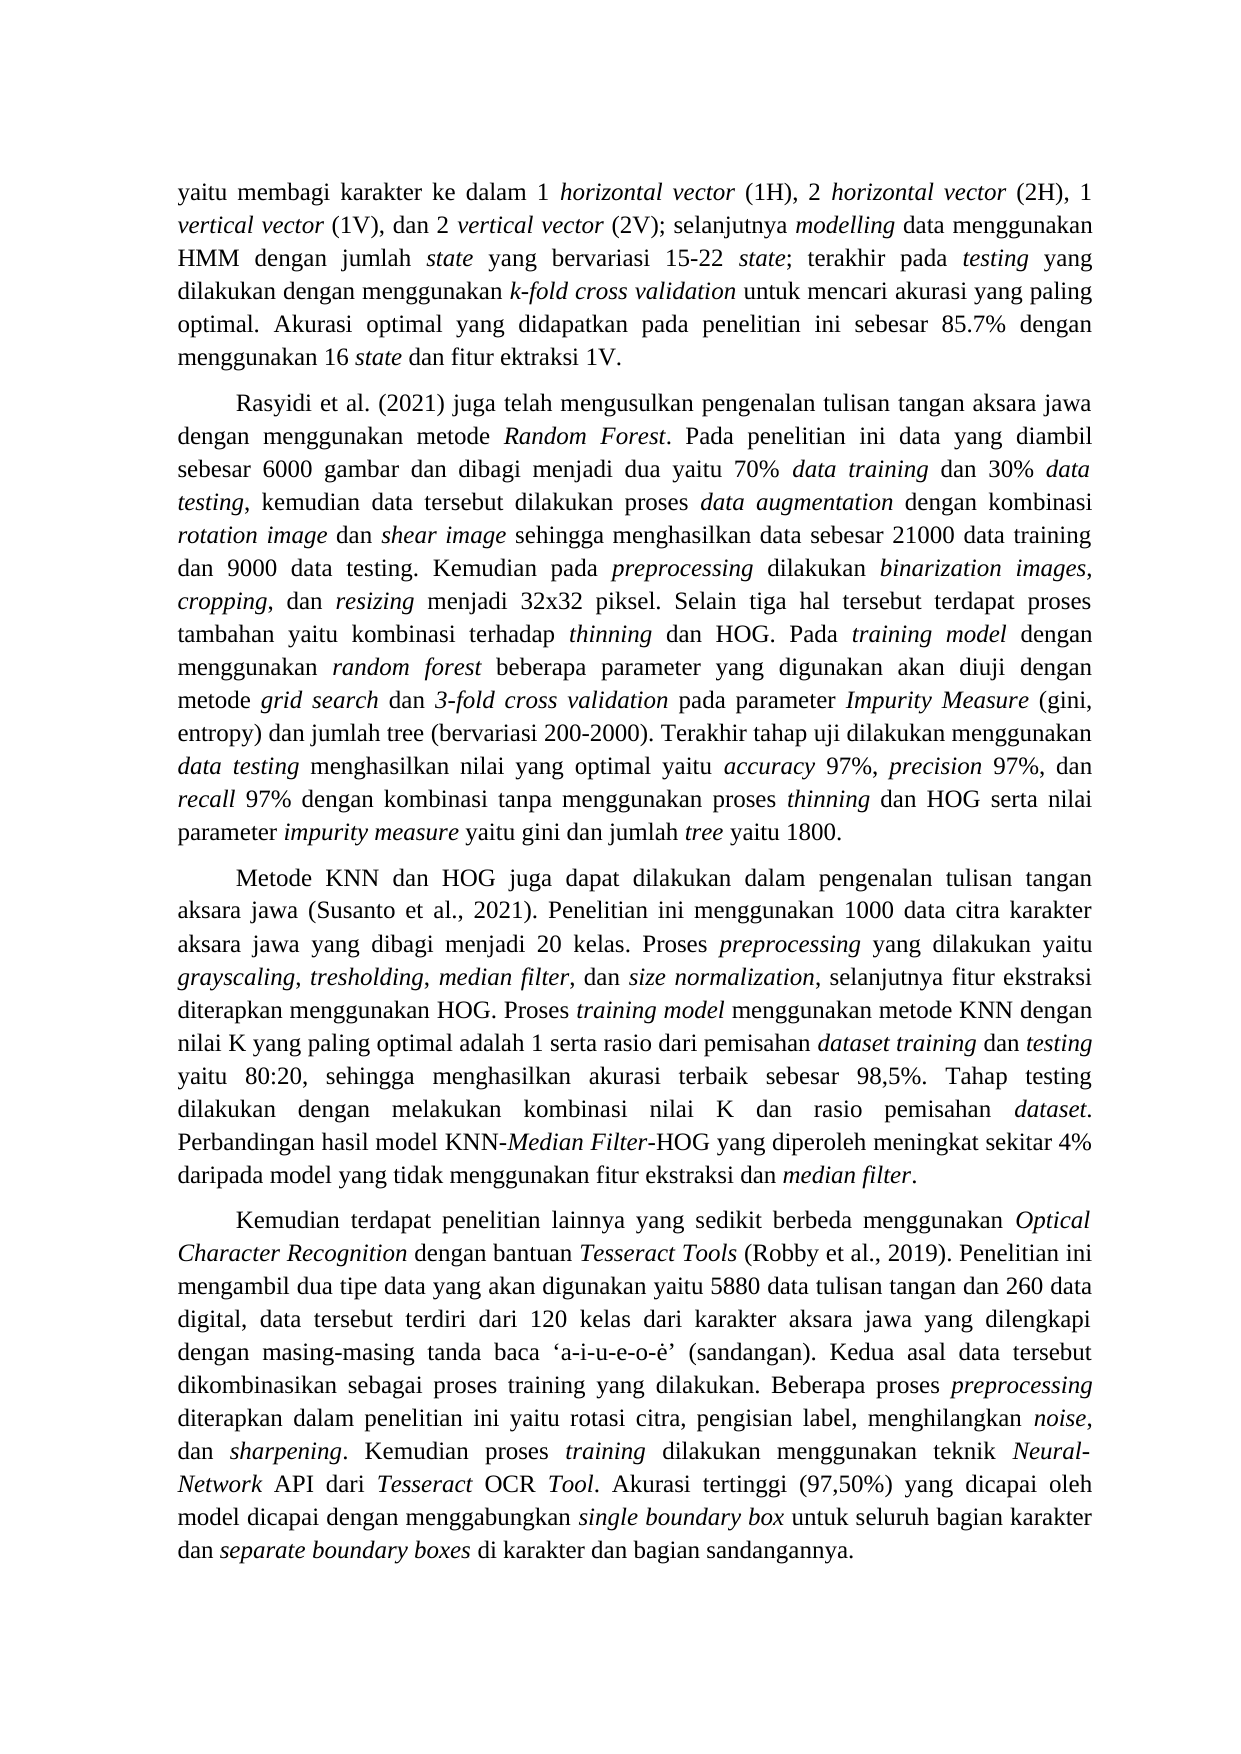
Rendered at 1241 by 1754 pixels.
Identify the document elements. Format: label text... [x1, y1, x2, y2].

text Metode KNN dan HOG juga dapat dilakukan dalam pengenalan tulisan tangan aksara jawa (Susanto et al., 2021). Penelitian ini menggunakan 1000 data citra karakter aksara jawa yang dibagi menjadi 20 kelas. Proses preprocessing yang dilakukan yaitu grayscaling, tresholding, median filter, dan size normalization, selanjutnya fitur ekstraksi diterapkan menggunakan HOG. Proses training model menggunakan metode KNN dengan nilai K yang paling optimal adalah 1 serta rasio dari pemisahan dataset training dan testing yaitu 80:20, sehingga menghasilkan akurasi terbaik sebesar 98,5%. Tahap testing dilakukan dengan melakukan kombinasi nilai K dan rasio pemisahan dataset. Perbandingan hasil model KNN-Median Filter-HOG yang diperoleh meningkat sekitar 4% daripada model yang tidak menggunakan fitur ekstraksi dan median filter. [177, 863, 1092, 1188]
text Kemudian terdapat penelitian lainnya yang sedikit berbeda menggunakan Optical Character Recognition dengan bantuan Tesseract Tools (Robby et al., 2019). Penelitian ini mengambil dua tipe data yang akan digunakan yaitu 5880 data tulisan tangan dan 260 data digital, data tersebut terdiri dari 120 kelas dari karakter aksara jawa yang dilengkapi dengan masing-masing tanda baca ‘a-i-u-e-o-ė’ (sandangan). Kedua asal data tersebut dikombinasikan sebagai proses training yang dilakukan. Beberapa proses preprocessing diterapkan dalam penelitian ini yaitu rotasi citra, pengisian label, menghilangkan noise, dan sharpening. Kemudian proses training dilakukan menggunakan teknik Neural-Network API dari Tesseract OCR Tool. Akurasi tertinggi (97,50%) yang dicapai oleh model dicapai dengan menggabungkan single boundary box untuk seluruh bagian karakter dan separate boundary boxes di karakter dan bagian sandangannya. [177, 1205, 1092, 1564]
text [177, 177, 1092, 371]
text Rasyidi et al. (2021) juga telah mengusulkan pengenalan tulisan tangan aksara jawa dengan menggunakan metode Random Forest. Pada penelitian ini data yang diambil sebesar 6000 gambar dan dibagi menjadi dua yaitu 70% data training dan 30% data testing, kemudian data tersebut dilakukan proses data augmentation dengan kombinasi rotation image dan shear image sehingga menghasilkan data sebesar 21000 data training dan 9000 data testing. Kemudian pada preprocessing dilakukan binarization images, cropping, dan resizing menjadi 32x32 piksel. Selain tiga hal tersebut terdapat proses tambahan yaitu kombinasi terhadap thinning dan HOG. Pada training model dengan menggunakan random forest beberapa parameter yang digunakan akan diuji dengan metode grid search dan 3-fold cross validation pada parameter Impurity Measure (gini, entropy) dan jumlah tree (bervariasi 200-2000). Terakhir tahap uji dilakukan menggunakan data testing menghasilkan nilai yang optimal yaitu accuracy 97%, precision 97%, dan recall 97% dengan kombinasi tanpa menggunakan proses thinning dan HOG serta nilai parameter impurity measure yaitu gini dan jumlah tree yaitu 1800. [177, 388, 1092, 846]
